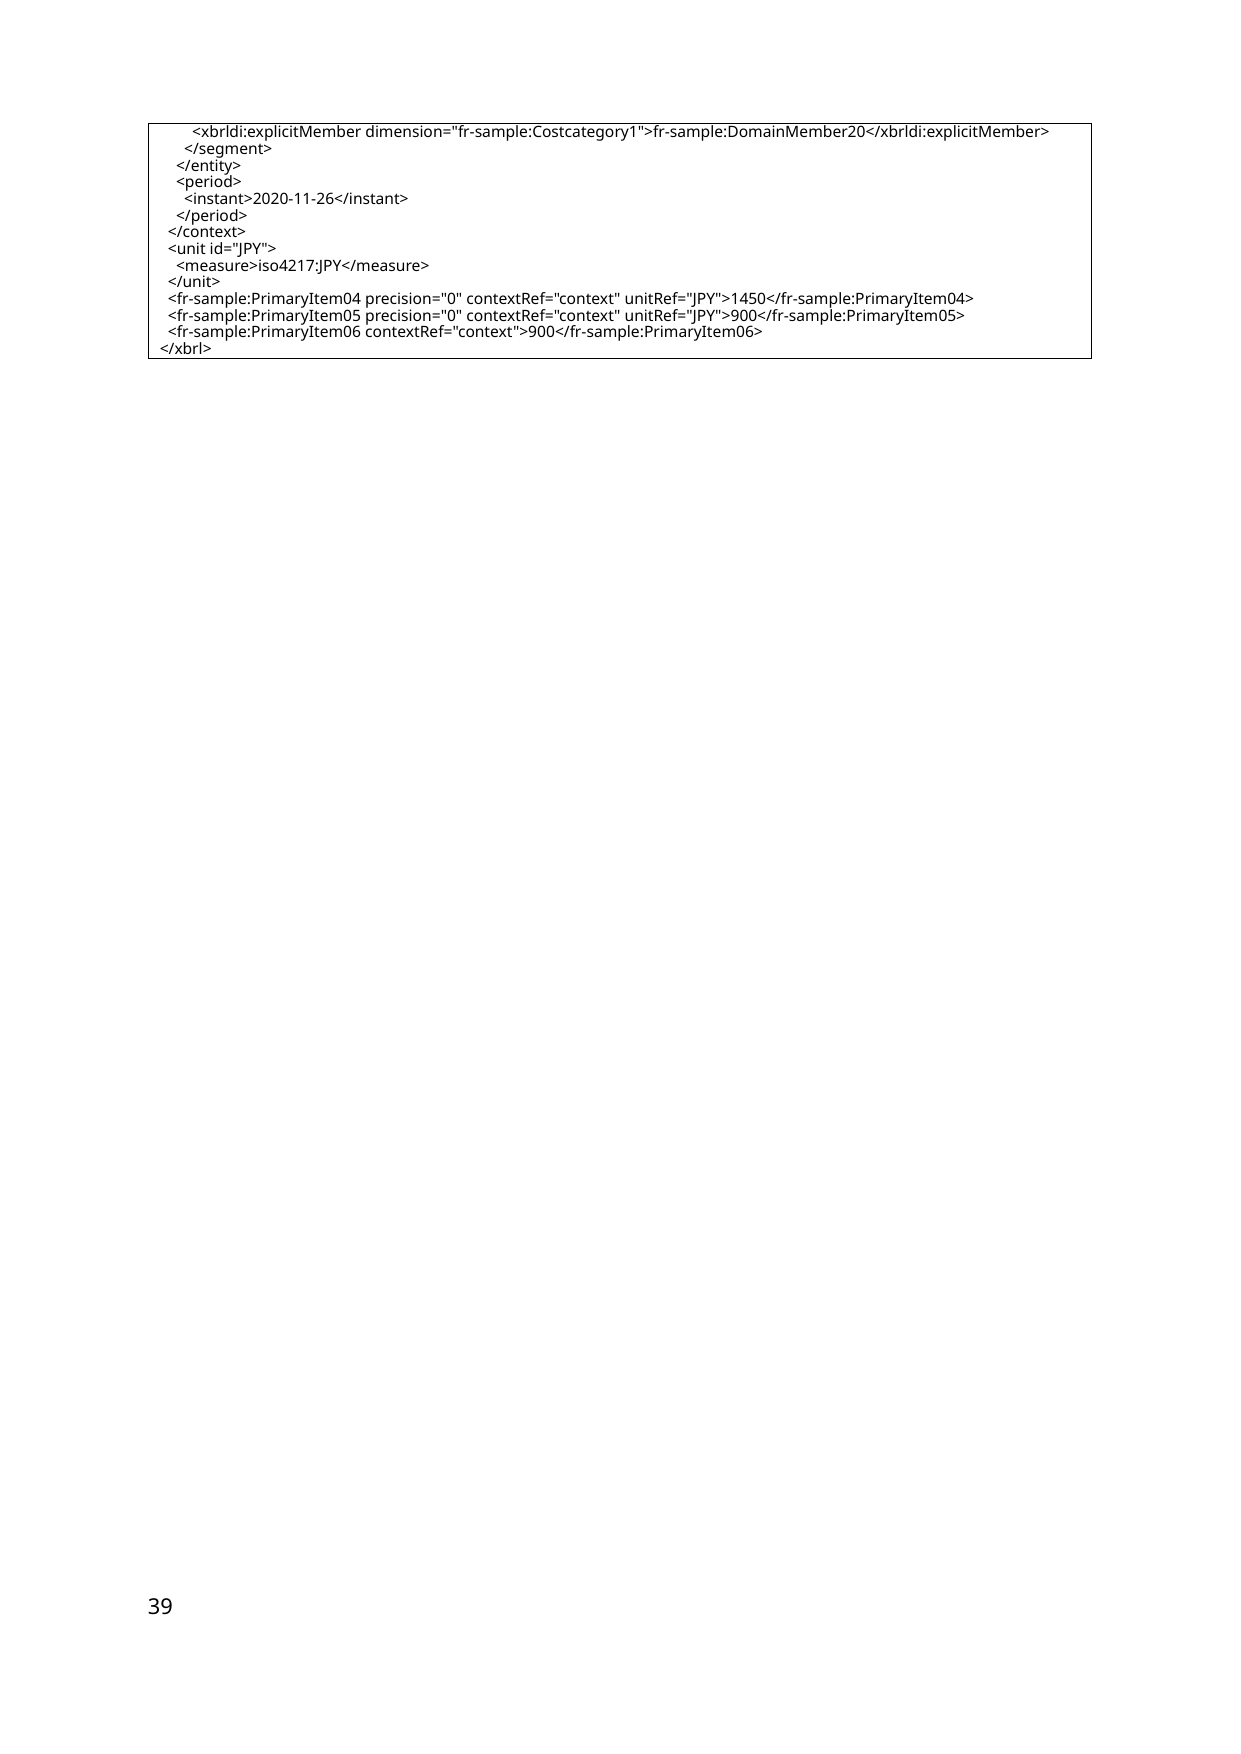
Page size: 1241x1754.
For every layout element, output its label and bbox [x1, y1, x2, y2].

table_header [149, 124, 1091, 358]
